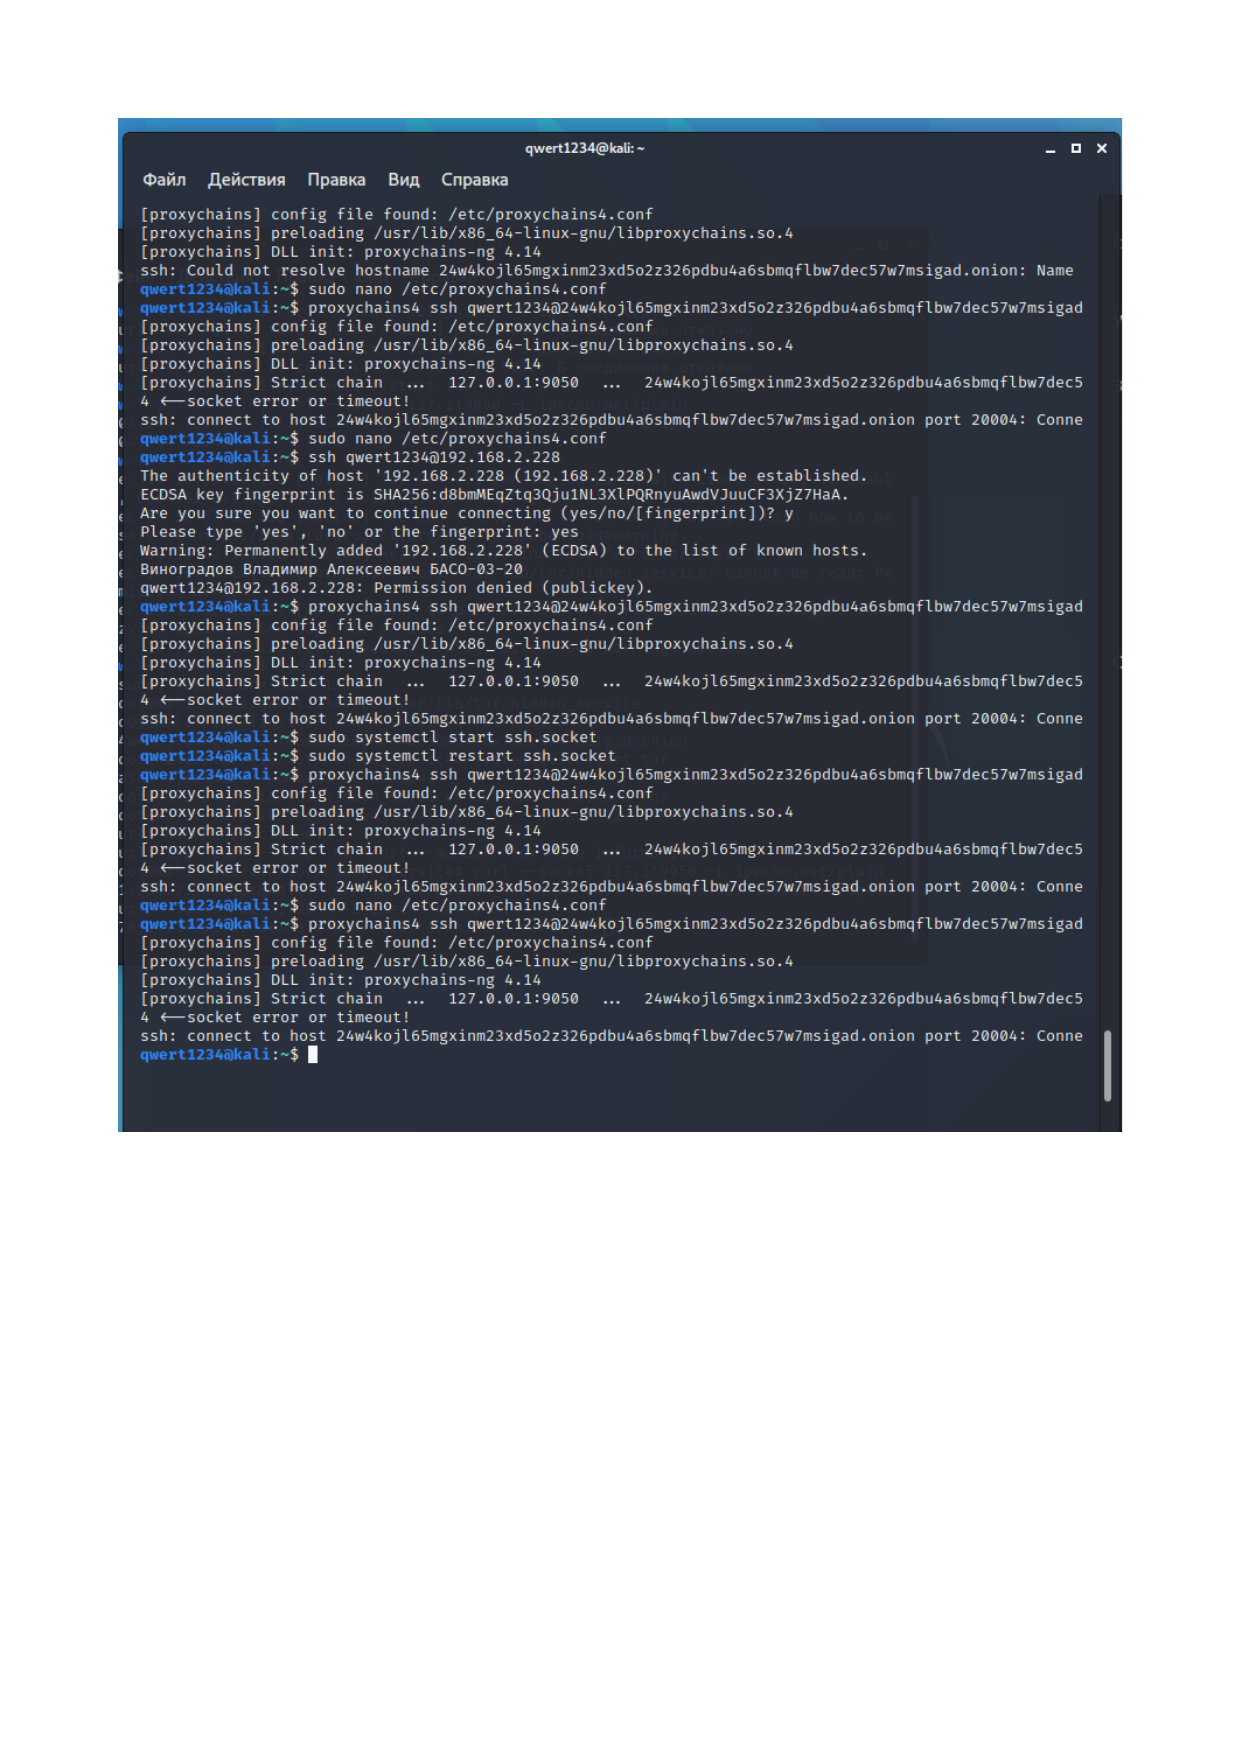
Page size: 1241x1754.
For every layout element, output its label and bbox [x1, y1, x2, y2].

picture [118, 118, 1123, 1132]
